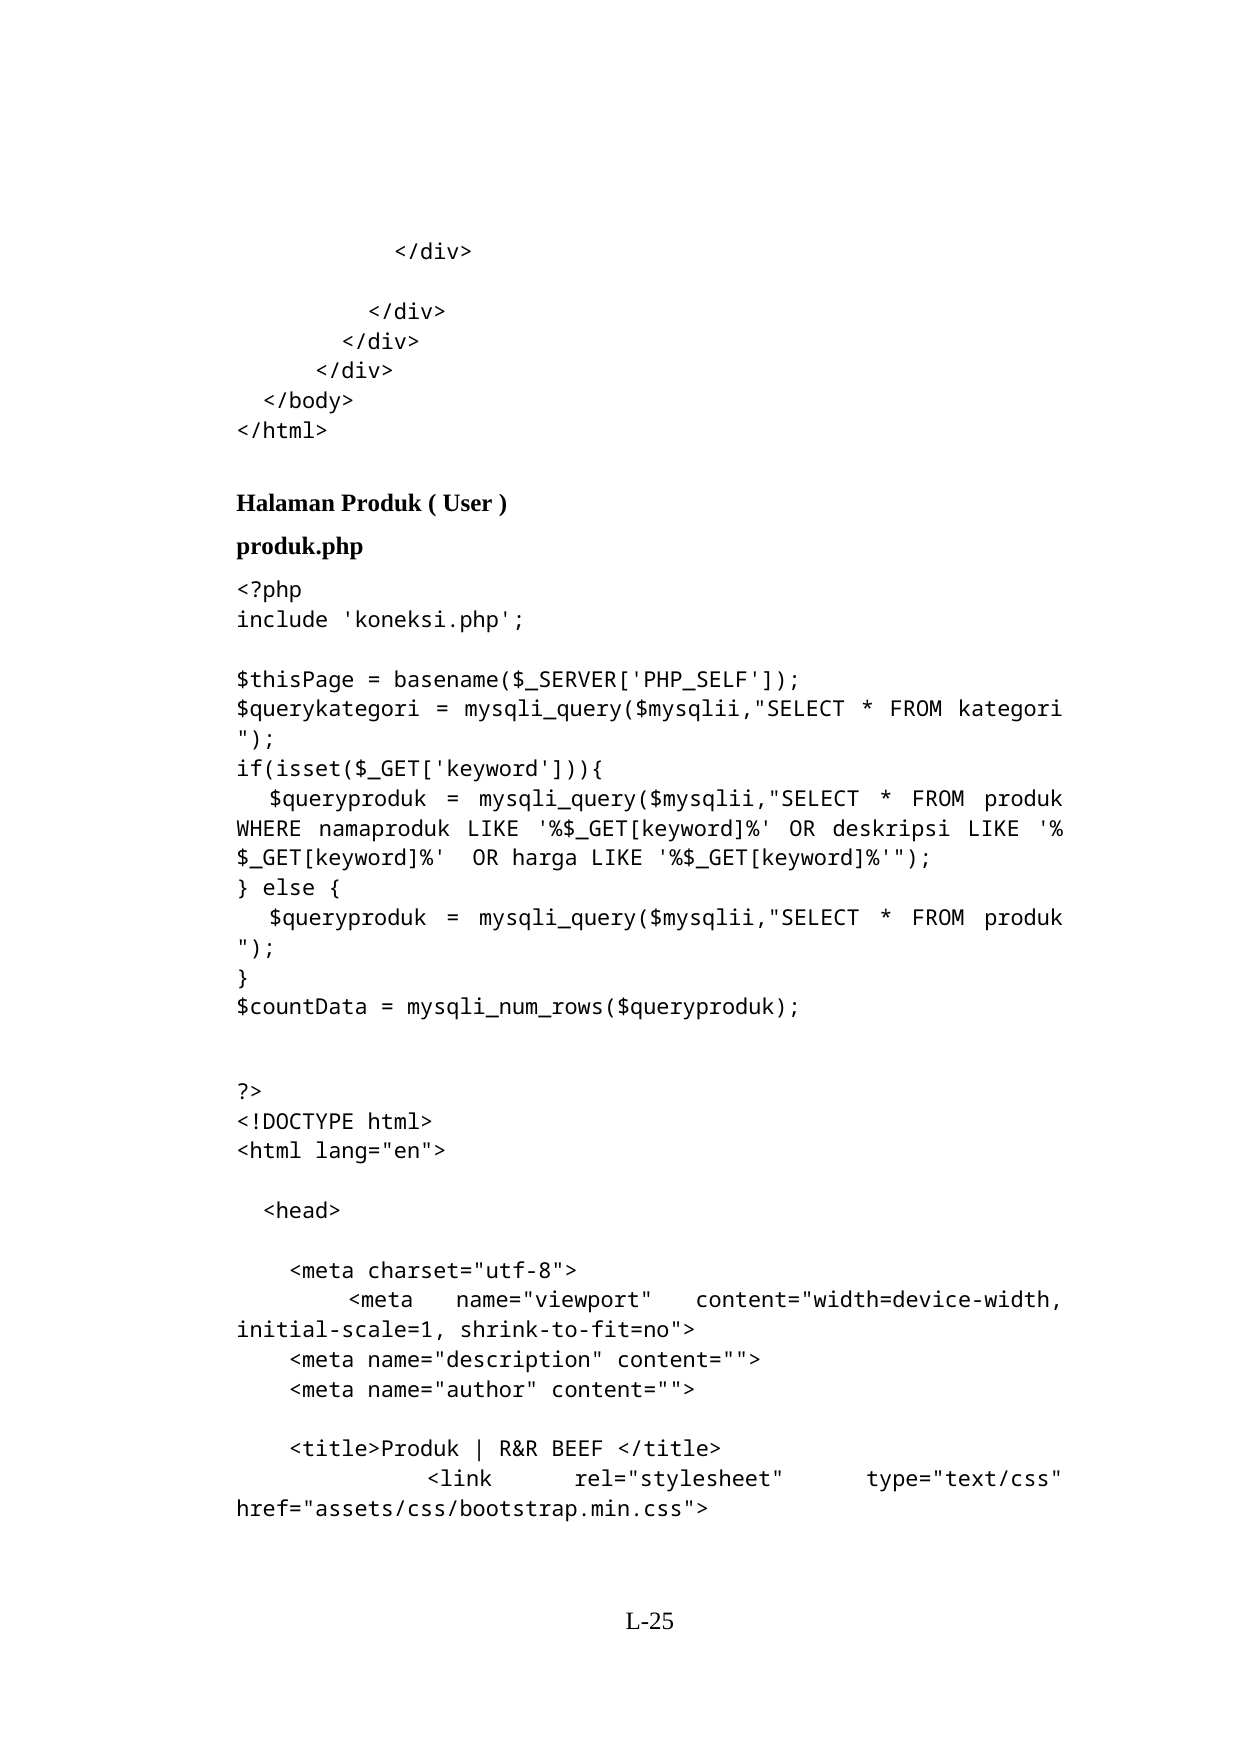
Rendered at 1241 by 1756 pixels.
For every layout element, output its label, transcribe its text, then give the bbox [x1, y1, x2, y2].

text $queryproduk = mysqli_query($mysqlii,"SELECT * FROM produk WHERE namaproduk LIKE '%$_GET[keyword]%' OR deskripsi LIKE '%$_GET[keyword]%' OR harga LIKE '%$_GET[keyword]%'"); [236, 783, 1063, 872]
text } else { [236, 872, 1063, 902]
text $queryproduk = mysqli_query($mysqlii,"SELECT * FROM produk "); [236, 902, 1063, 961]
text <?php [236, 574, 1063, 604]
text include 'koneksi.php'; [236, 604, 1063, 634]
text </body> [236, 385, 1063, 415]
text } [236, 961, 1063, 991]
text ?> [236, 1076, 1063, 1106]
text <meta charset="utf-8"> [236, 1254, 1063, 1284]
text if(isset($_GET['keyword'])){ [236, 753, 1063, 783]
text <meta name="viewport" content="width=device-width, initial-scale=1, shrink-to-fit=no"> [236, 1284, 1063, 1344]
text <link rel="stylesheet" type="text/css" href="assets/css/bootstrap.min.css"> [236, 1463, 1063, 1523]
text </div> [236, 296, 1063, 326]
text Halaman Produk ( User ) [236, 488, 1063, 517]
text <html lang="en"> [236, 1135, 1063, 1165]
text produk.php [236, 531, 1063, 560]
text <head> [236, 1195, 1063, 1225]
text <!DOCTYPE html> [236, 1106, 1063, 1135]
text $thisPage = basename($_SERVER['PHP_SELF']); [236, 663, 1063, 693]
text <meta name="author" content=""> [236, 1374, 1063, 1403]
text </div> [236, 236, 1063, 266]
text $querykategori = mysqli_query($mysqlii,"SELECT * FROM kategori "); [236, 693, 1063, 753]
text </html> [236, 415, 1063, 445]
text $countData = mysqli_num_rows($queryproduk); [236, 991, 1063, 1021]
text <title>Produk | R&R BEEF </title> [236, 1433, 1063, 1463]
text <meta name="description" content=""> [236, 1344, 1063, 1374]
text </div> [236, 355, 1063, 385]
text </div> [236, 326, 1063, 355]
